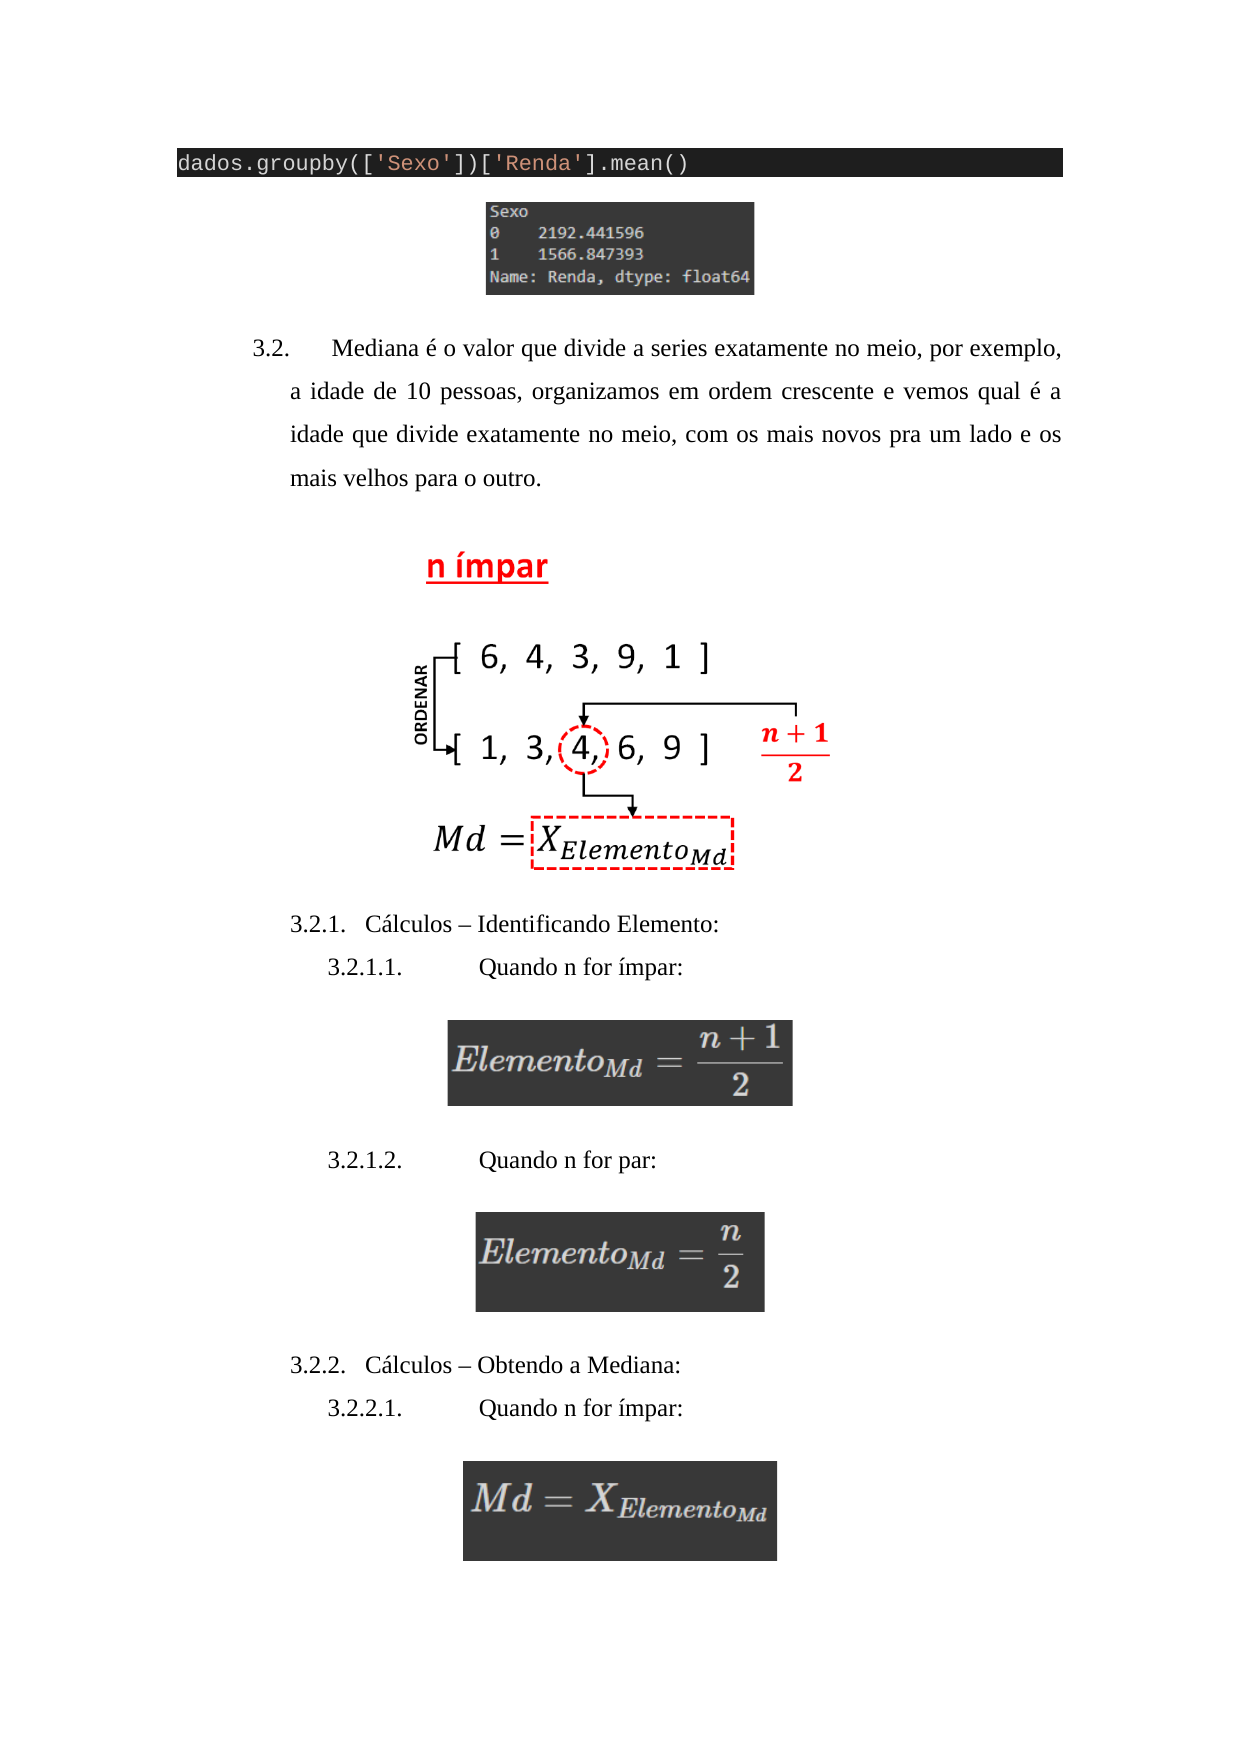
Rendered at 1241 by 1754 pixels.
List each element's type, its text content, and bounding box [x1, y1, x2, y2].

list Quando n for ímpar: [327, 1393, 1063, 1422]
list Mediana é o valor que divide a series exatamente no meio, por exemplo, a idade de 10 pessoas, organizamos em ordem crescente e vemos qual é a idade que divide exatamente no meio, com os mais novos pra um lado e os mais velhos para o outro. [252, 333, 1063, 491]
list Cálculos – Identificando Elemento: [290, 909, 1063, 938]
list Cálculos – Obtendo a Mediana: [290, 1350, 1063, 1379]
picture [463, 1461, 778, 1561]
list Quando n for par: [327, 1145, 1063, 1173]
picture [447, 1020, 793, 1106]
text dados.groupby(['Sexo'])['Renda'].mean() [177, 148, 1063, 177]
picture [485, 202, 755, 295]
list Quando n for ímpar: [327, 952, 1063, 981]
picture [403, 530, 838, 870]
picture [475, 1212, 765, 1312]
